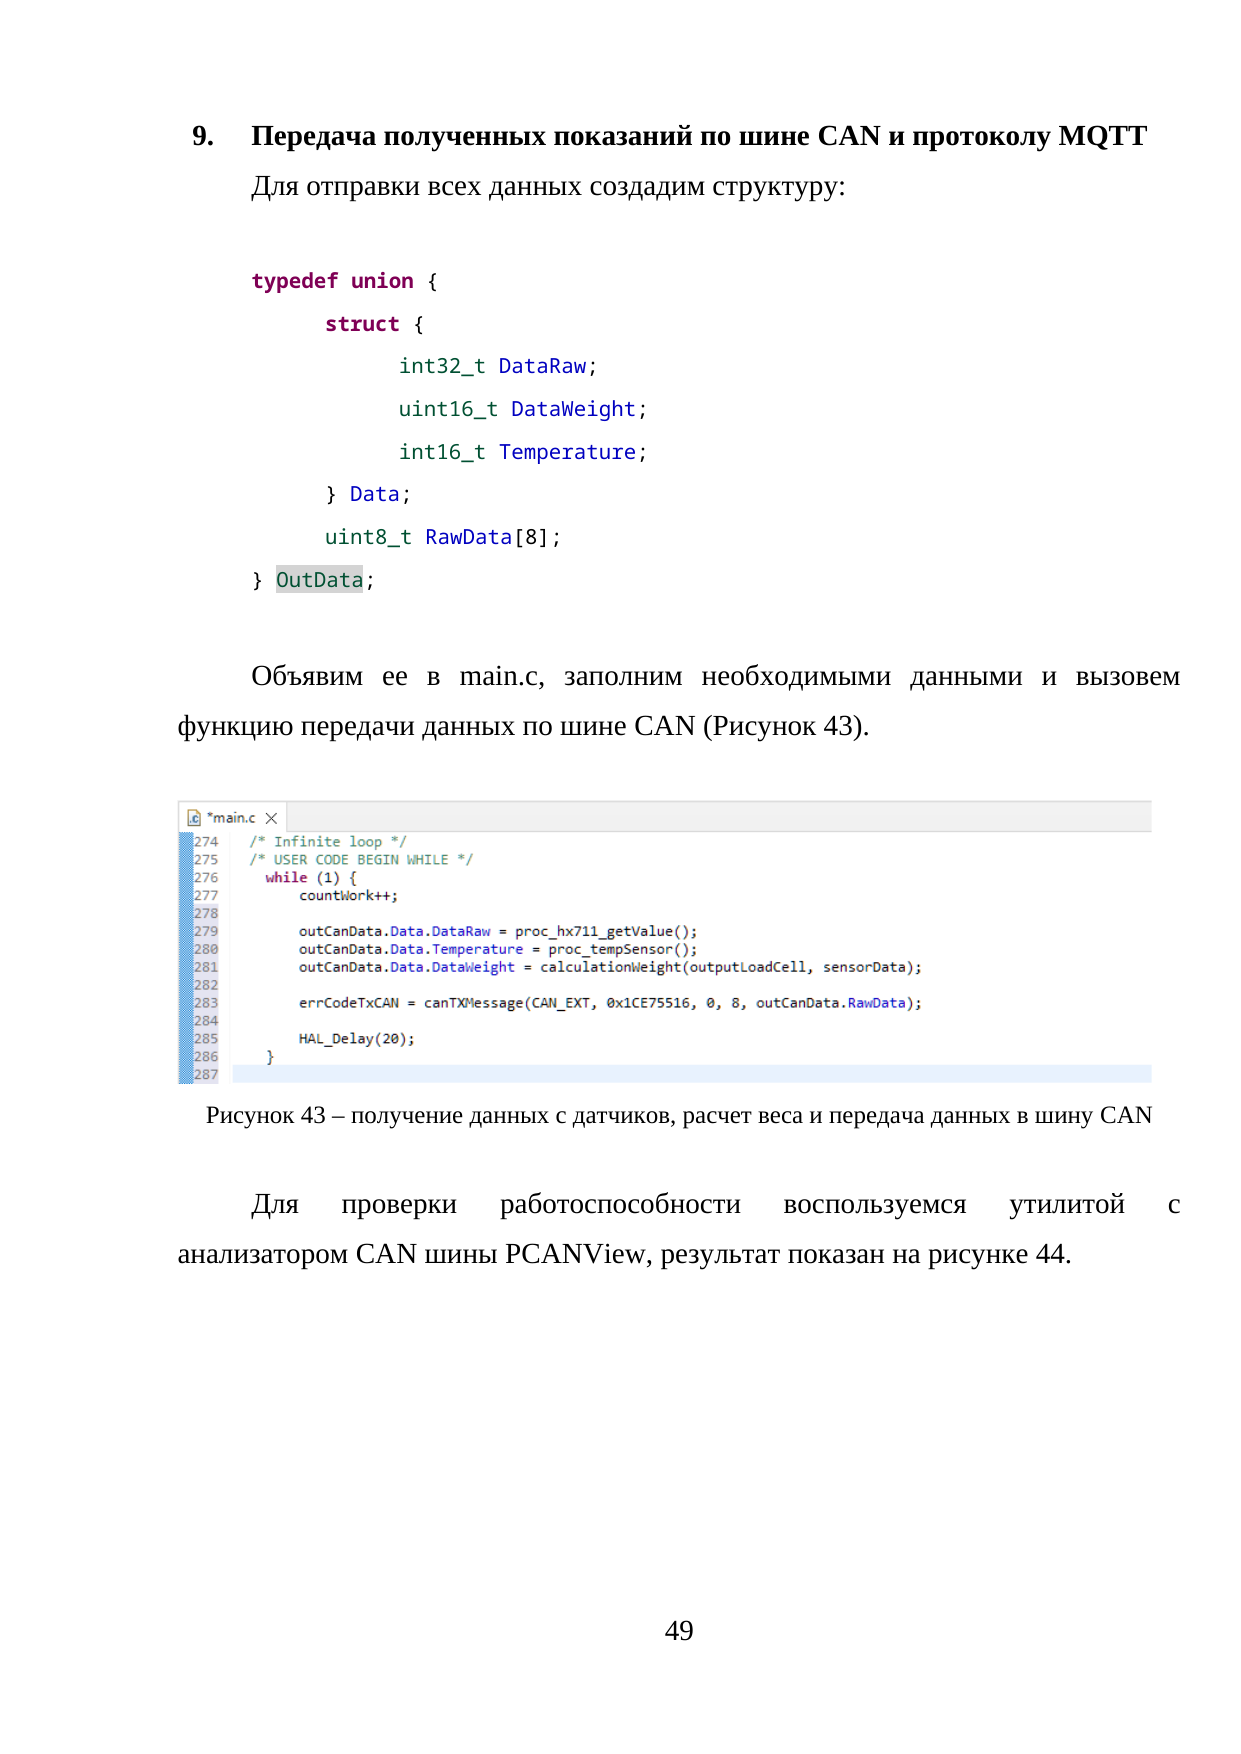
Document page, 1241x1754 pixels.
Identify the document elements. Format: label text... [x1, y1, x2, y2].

text } Data; [251, 479, 1181, 508]
text Рисунок 43 – получение данных с датчиков, расчет веса и передача данных в шину CAN [177, 1100, 1181, 1129]
text } OutData; [251, 565, 276, 593]
list Передача полученных показаний по шине CAN и протоколу MQTT [192, 118, 1181, 152]
text } OutData; [363, 565, 1181, 593]
text int16_t Temperature; [251, 437, 1181, 465]
text Объявим ее в main.c, заполним необходимыми данными и вызовем функцию передачи данных по шине CAN (Рисунок 43). [177, 658, 1181, 741]
text typedef union { [251, 219, 1181, 295]
text uint8_t RawData[8]; [251, 522, 1181, 551]
text struct { [251, 309, 1181, 337]
picture [177, 800, 1152, 1084]
text uint16_t DataWeight; [251, 394, 1181, 423]
text Для отправки всех данных создадим структуру: [251, 168, 1181, 202]
text int32_t DataRaw; [251, 352, 1181, 380]
text Для проверки работоспособности воспользуемся утилитой c анализатором CAN шины PCANView, результат показан на рисунке 44. [177, 1186, 1181, 1270]
